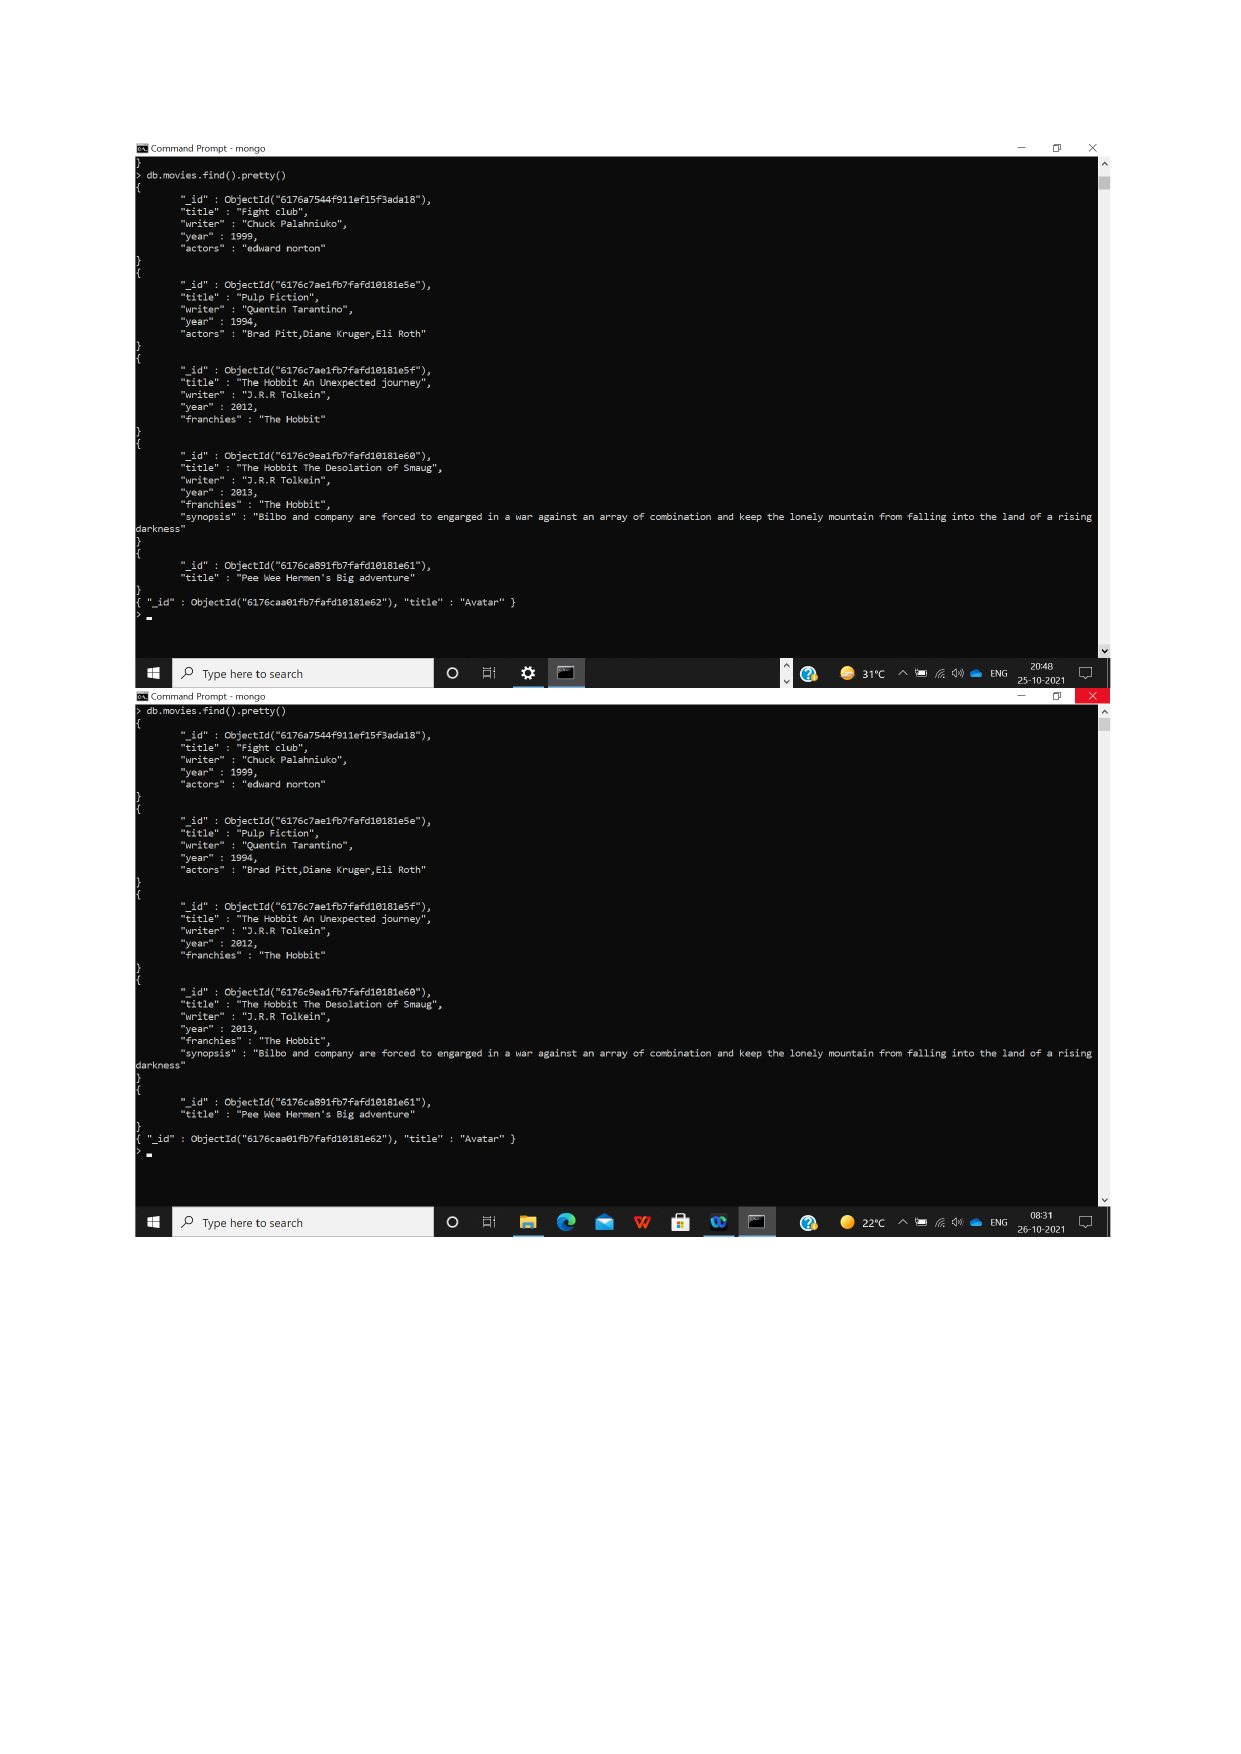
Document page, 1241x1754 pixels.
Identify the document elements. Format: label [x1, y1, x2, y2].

picture [135, 139, 1111, 1237]
